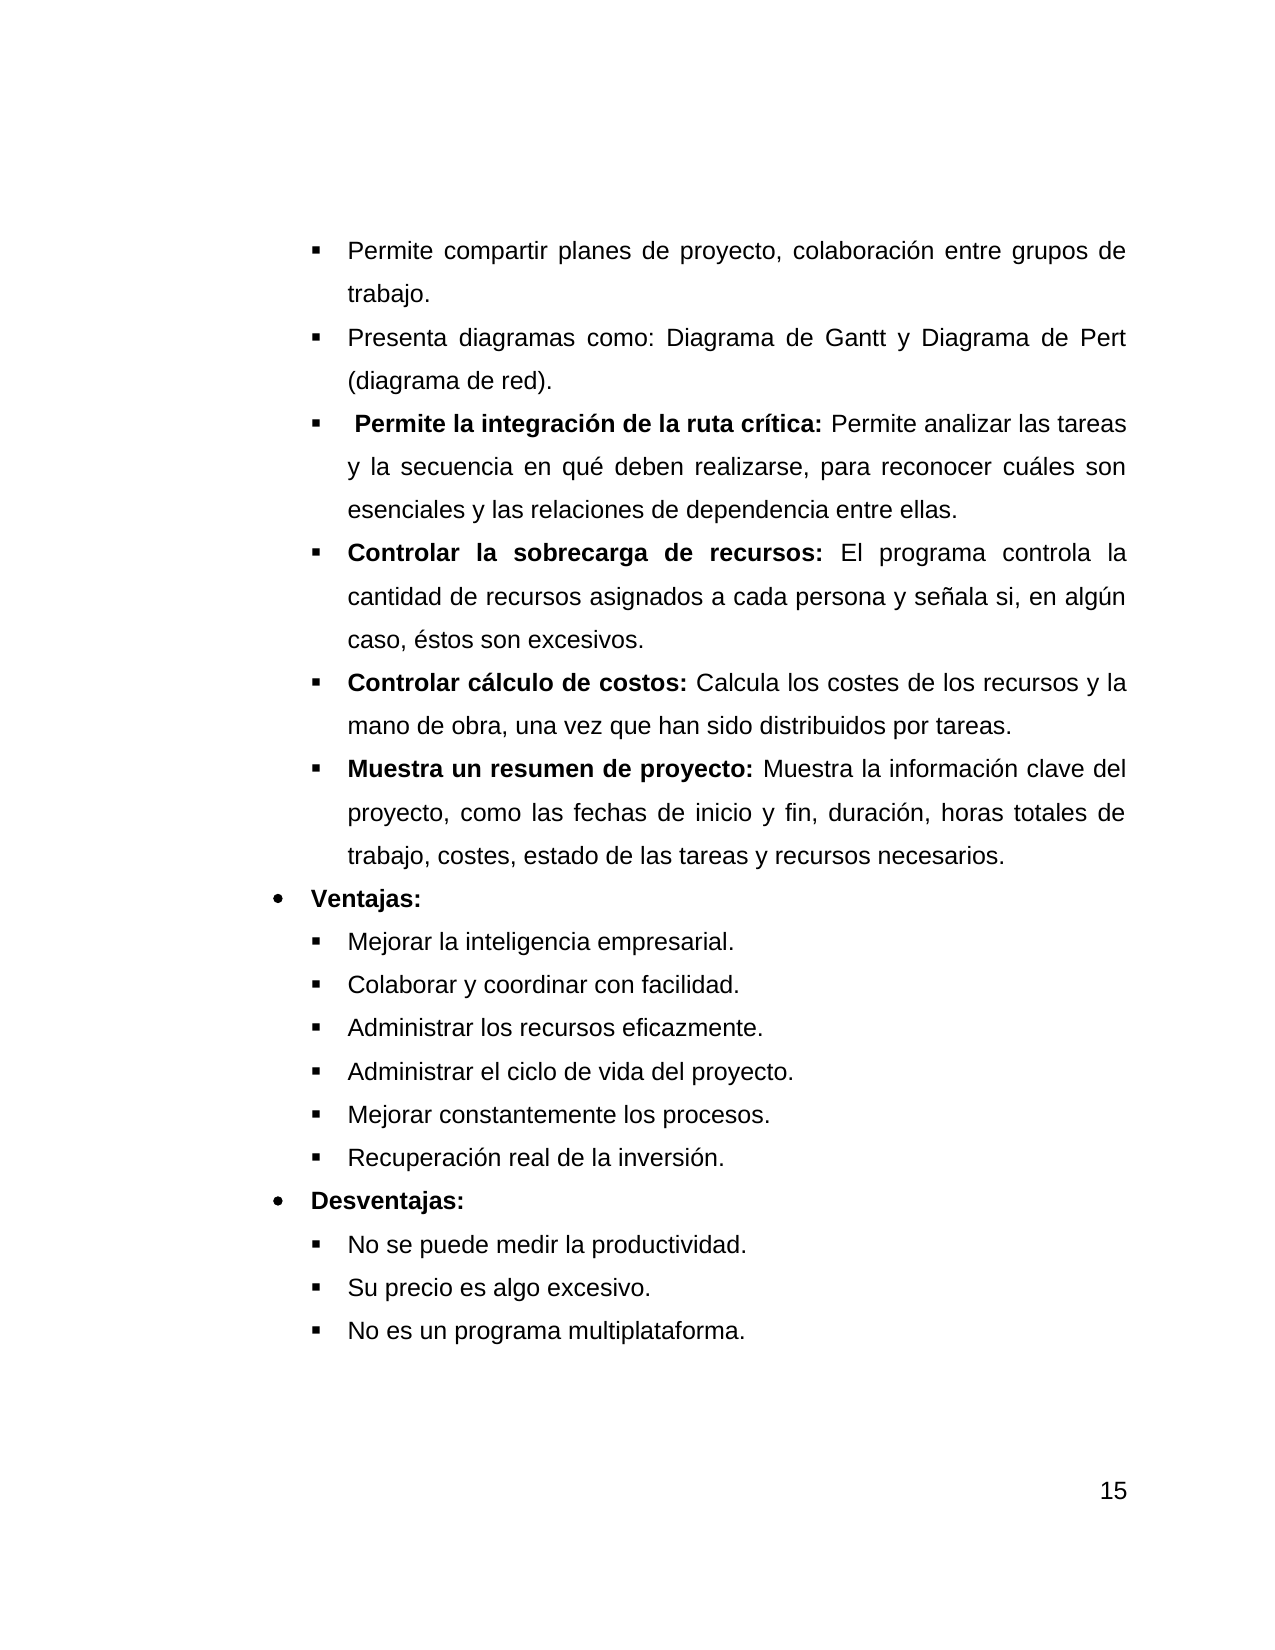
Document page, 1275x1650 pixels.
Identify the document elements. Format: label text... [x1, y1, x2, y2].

text Permite la integración de la ruta crítica: Permite analizar las tareas y la secuencia en qué deben realizarse, para reconocer cuáles son esenciales y las relaciones de dependencia entre ellas. [310, 409, 1127, 524]
text Colaborar y coordinar con facilidad. [310, 970, 1127, 999]
text Controlar cálculo de costos: Calcula los costes de los recursos y la mano de obra, una vez que han sido distribuidos por tareas. [310, 668, 1127, 740]
text Ventajas: [273, 884, 1127, 913]
text Mejorar la inteligencia empresarial. [310, 927, 1127, 956]
text No se puede medir la productividad. [310, 1229, 1127, 1258]
text Mejorar constantemente los procesos. [310, 1100, 1127, 1129]
text Permite compartir planes de proyecto, colaboración entre grupos de trabajo. [310, 236, 1127, 308]
text Administrar el ciclo de vida del proyecto. [310, 1057, 1127, 1086]
text Presenta diagramas como: Diagrama de Gantt y Diagrama de Pert (diagrama de red). [310, 323, 1127, 394]
text No es un programa multiplataforma. [310, 1316, 1127, 1345]
text Recuperación real de la inversión. [310, 1143, 1127, 1172]
text Muestra un resumen de proyecto: Muestra la información clave del proyecto, como las fechas de inicio y fin, duración, horas totales de trabajo, costes, estado de las tareas y recursos necesarios. [310, 754, 1127, 869]
text Administrar los recursos eficazmente. [310, 1013, 1127, 1042]
text Controlar la sobrecarga de recursos: El programa controla la cantidad de recursos asignados a cada persona y señala si, en algún caso, éstos son excesivos. [310, 538, 1127, 653]
text Desventajas: [273, 1186, 1127, 1215]
text Su precio es algo excesivo. [310, 1273, 1127, 1302]
